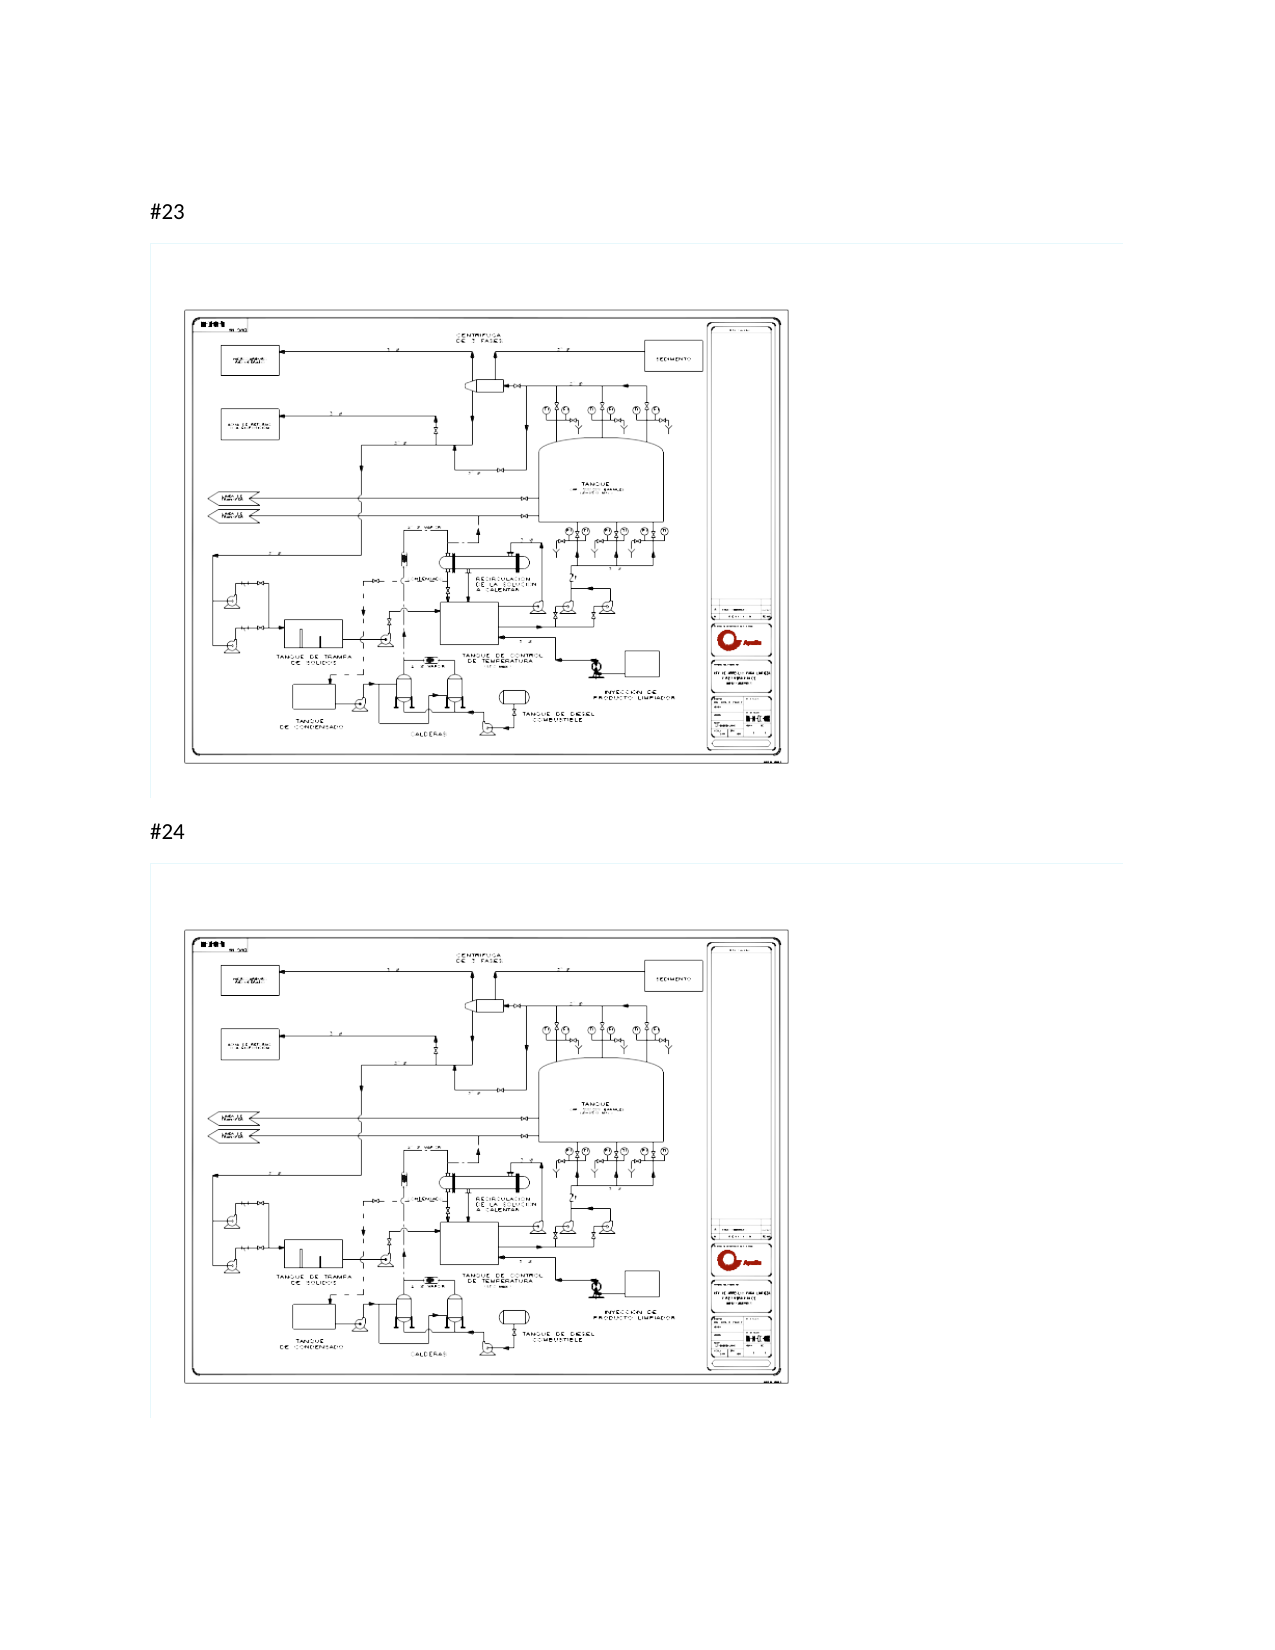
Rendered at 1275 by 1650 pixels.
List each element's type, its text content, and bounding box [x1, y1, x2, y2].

text #23 [150, 197, 1125, 225]
text #24 [150, 817, 1125, 845]
